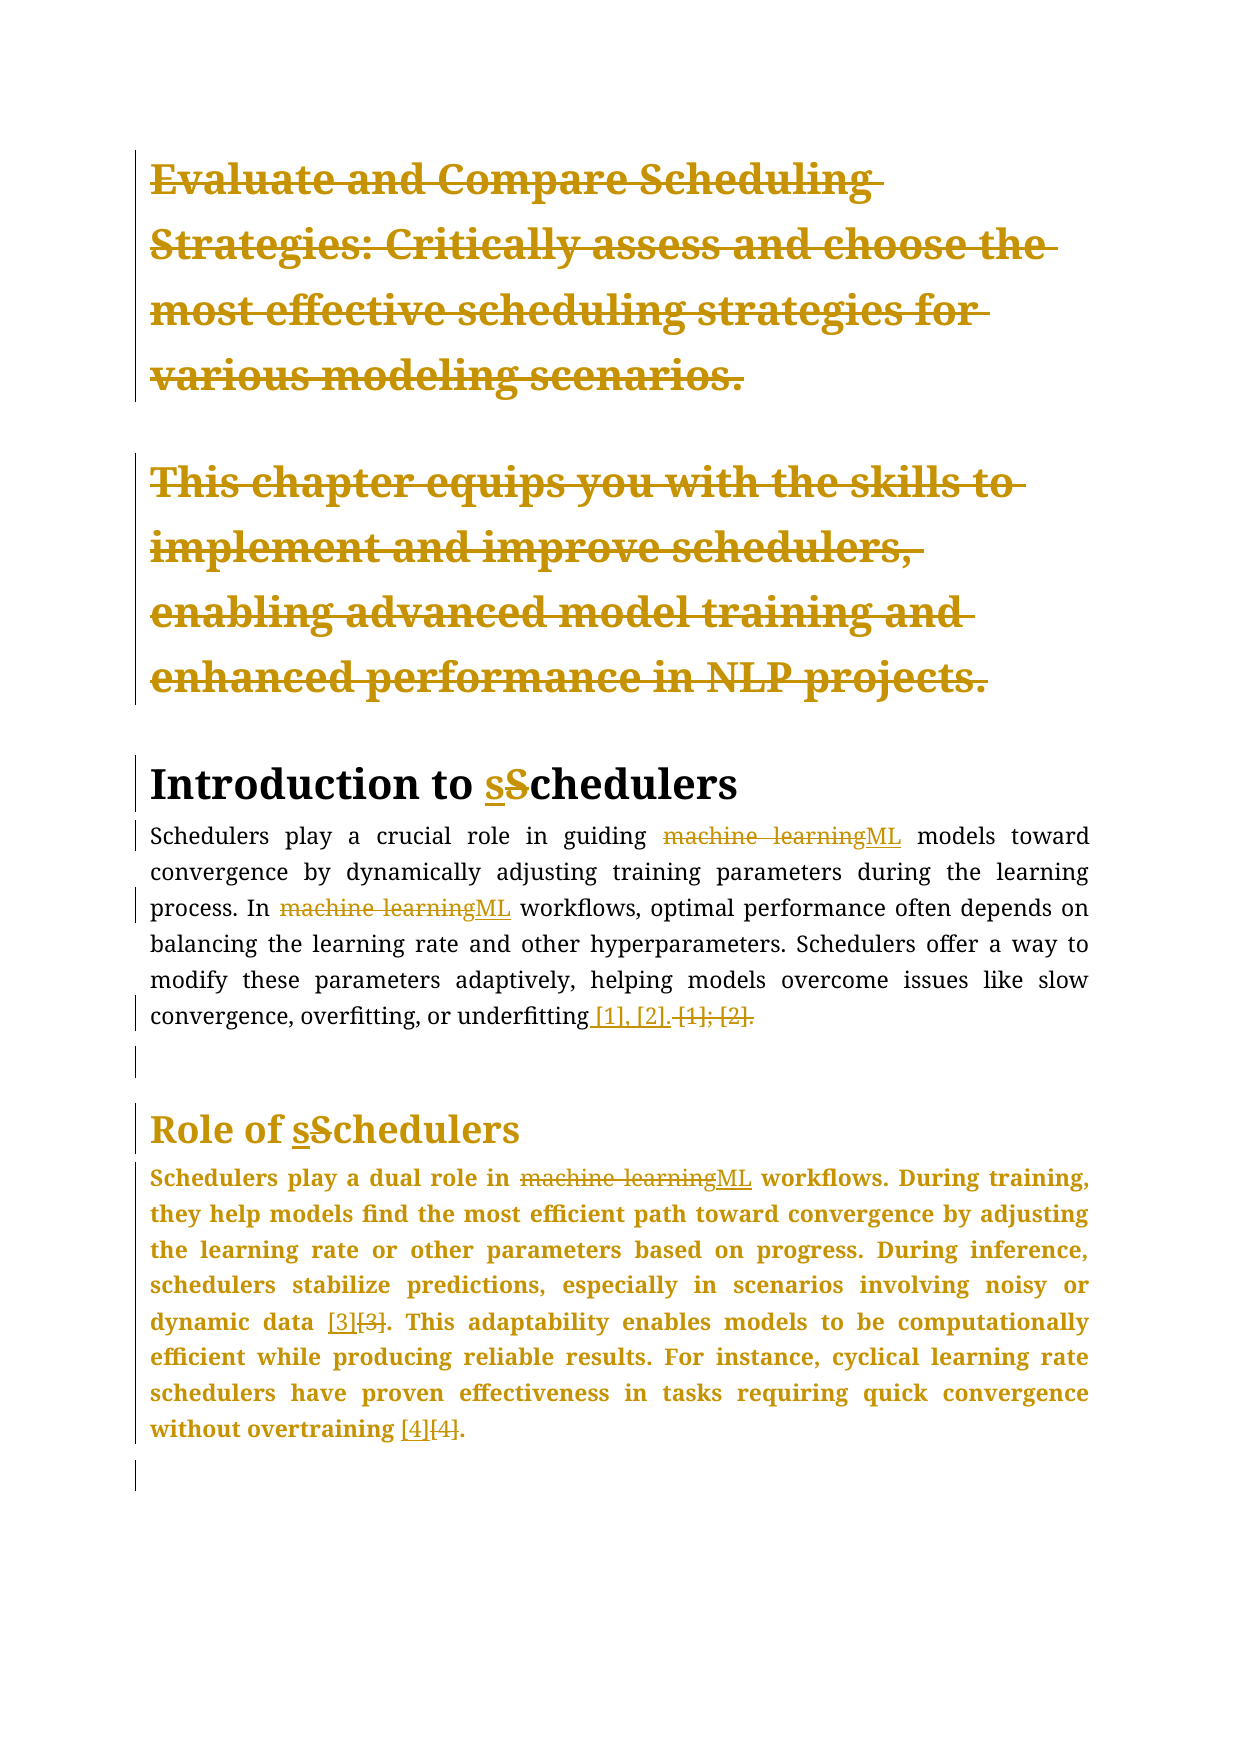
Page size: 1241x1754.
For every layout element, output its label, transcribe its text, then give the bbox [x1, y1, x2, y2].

subtitle Introduction to chedulers [150, 755, 1090, 812]
subtitle Role of chedulers [150, 1103, 1090, 1154]
text Schedulers play a dual role in workflows. During training, they help models find the most efficient path toward convergence by adjusting the learning rate or other parameters based on progress. During inference, schedulers stabilize predictions, especially in scenarios involving noisy or dynamic data . This adaptability enables models to be computationally efficient while producing reliable results. For instance, cyclical learning rate schedulers have proven effectiveness in tasks requiring quick convergence without overtraining . [150, 1162, 1090, 1444]
text Schedulers play a crucial role in guiding models toward convergence by dynamically adjusting training parameters during the learning process. In workflows, optimal performance often depends on balancing the learning rate and other hyperparameters. Schedulers offer a way to modify these parameters adaptively, helping models overcome issues like slow convergence, overfitting, or underfitting [150, 820, 1090, 1031]
